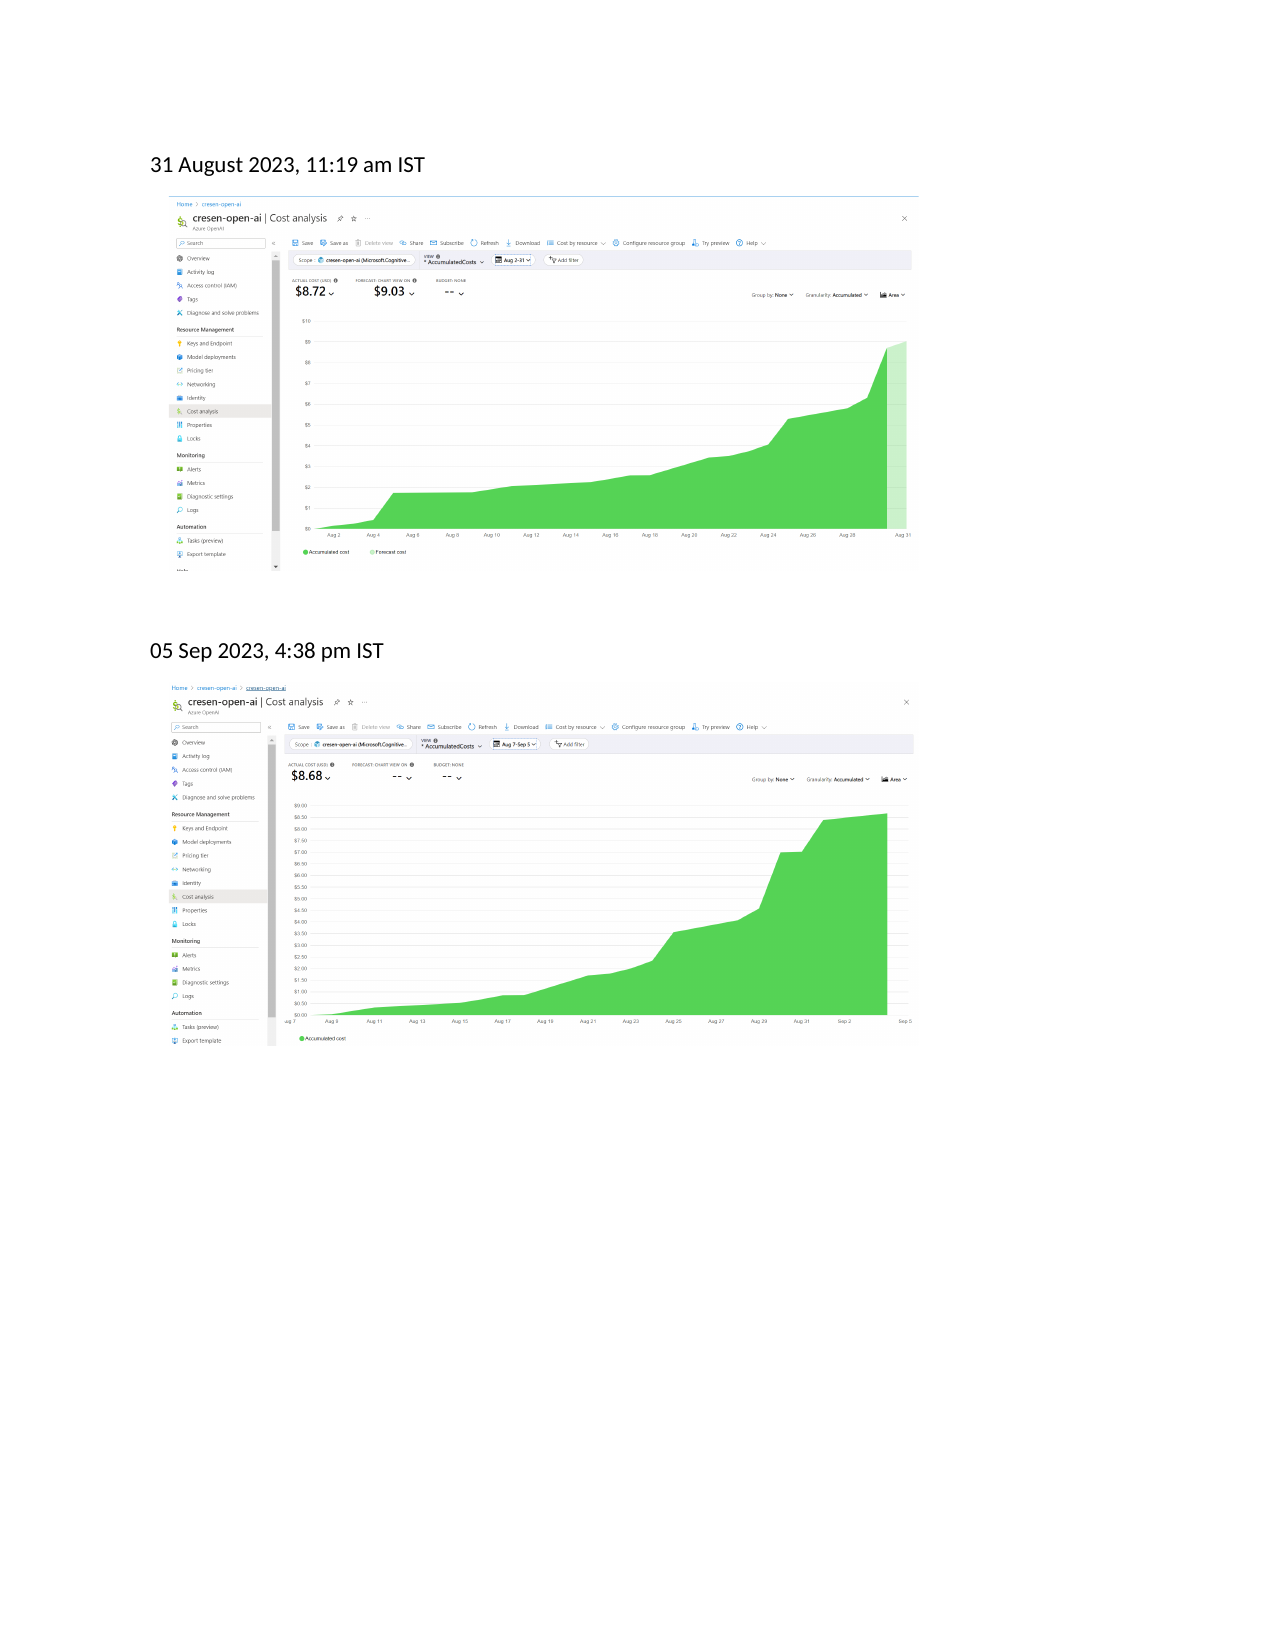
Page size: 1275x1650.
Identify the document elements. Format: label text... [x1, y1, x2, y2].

text 31 August 2023, 11:19 am IST [150, 150, 1125, 178]
text 05 Sep 2023, 4:38 pm IST [150, 636, 1125, 664]
